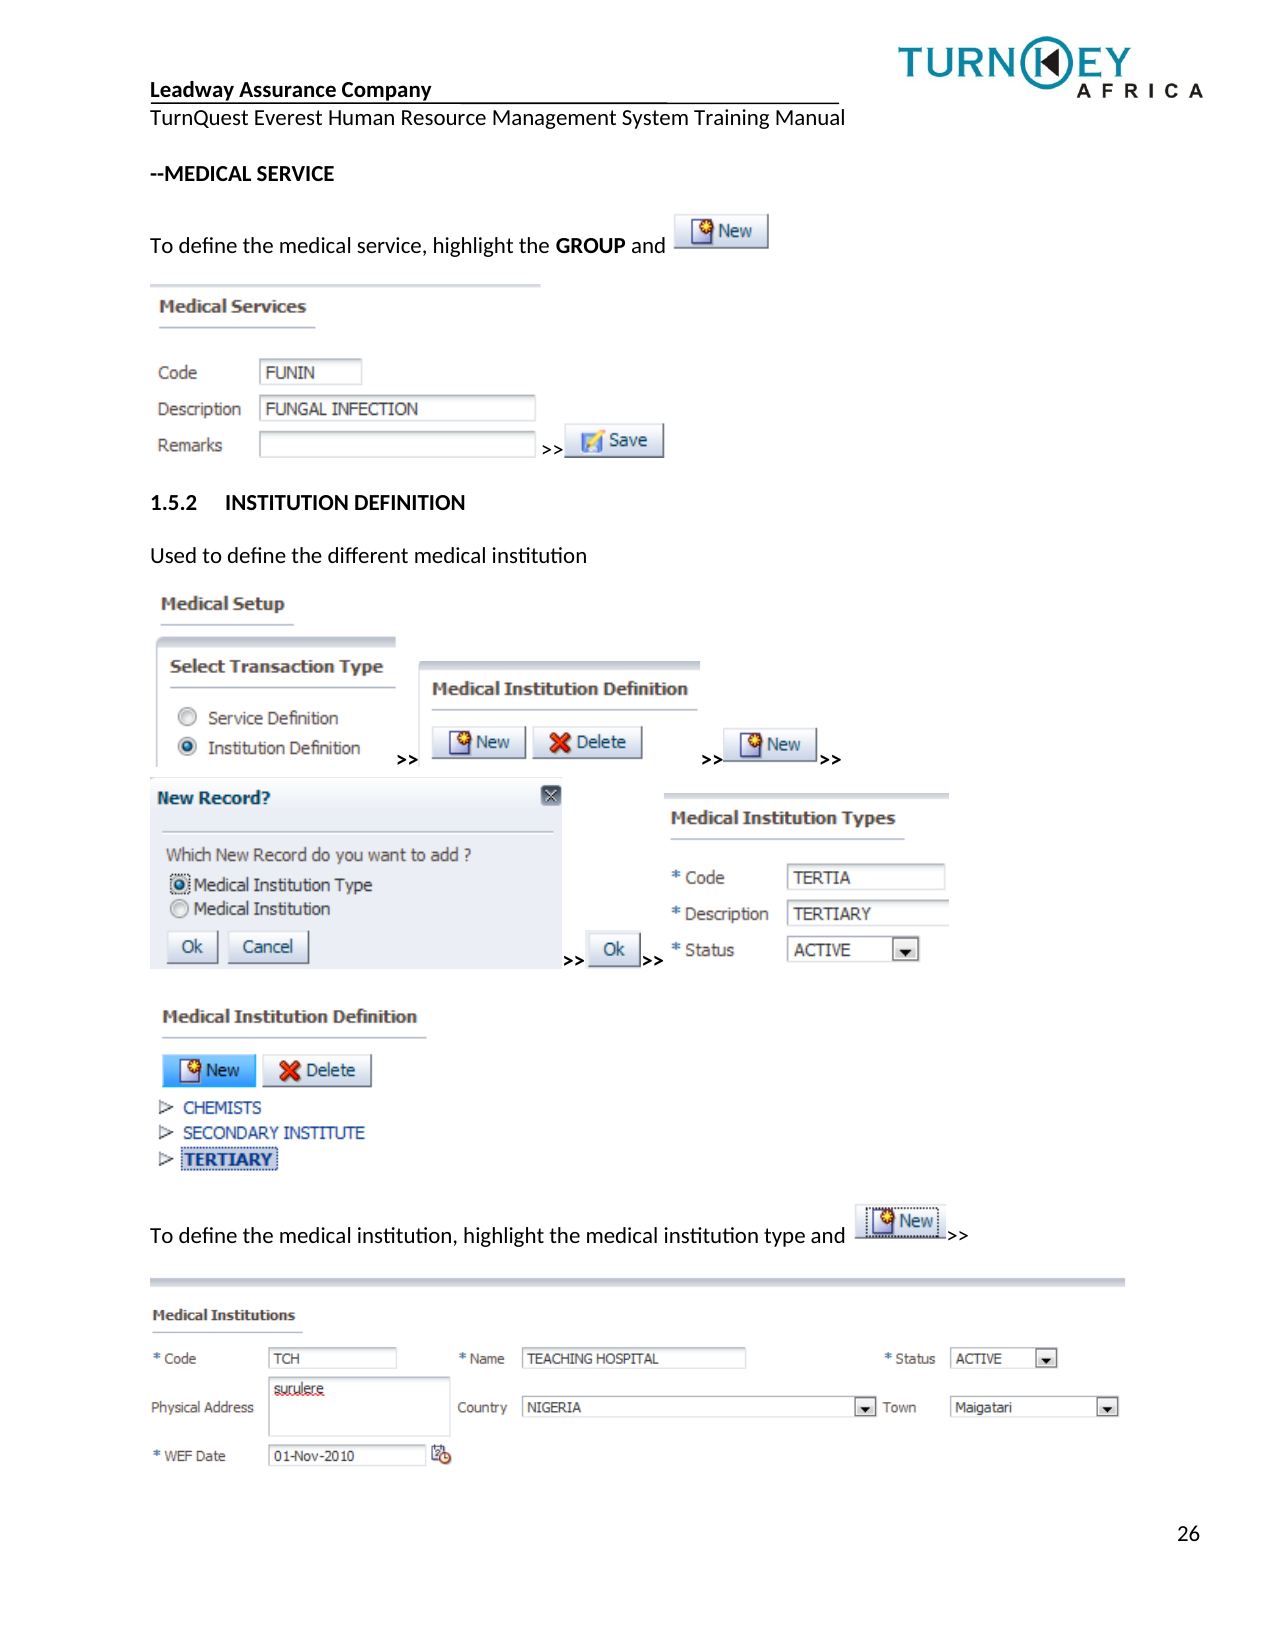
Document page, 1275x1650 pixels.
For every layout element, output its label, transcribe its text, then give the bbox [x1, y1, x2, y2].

picture [150, 998, 440, 1177]
picture [563, 422, 666, 458]
picture [150, 593, 396, 767]
picture [150, 284, 541, 458]
picture [723, 725, 819, 767]
text --MEDICAL SERVICE [150, 159, 1200, 187]
picture [671, 212, 769, 254]
text To define the medical service, highlight the GROUP and [150, 212, 1200, 259]
text Used to define the different medical institution [150, 541, 1200, 569]
picture [150, 777, 563, 969]
picture [852, 1202, 947, 1244]
text 1.5.2 INSTITUTION DEFINITION [150, 488, 1200, 516]
picture [663, 793, 949, 969]
picture [150, 1273, 1125, 1474]
picture [418, 661, 701, 767]
picture [898, 36, 1203, 98]
picture [585, 930, 641, 969]
text To define the medical institution, highlight the medical institution type and >> [150, 1202, 1200, 1249]
